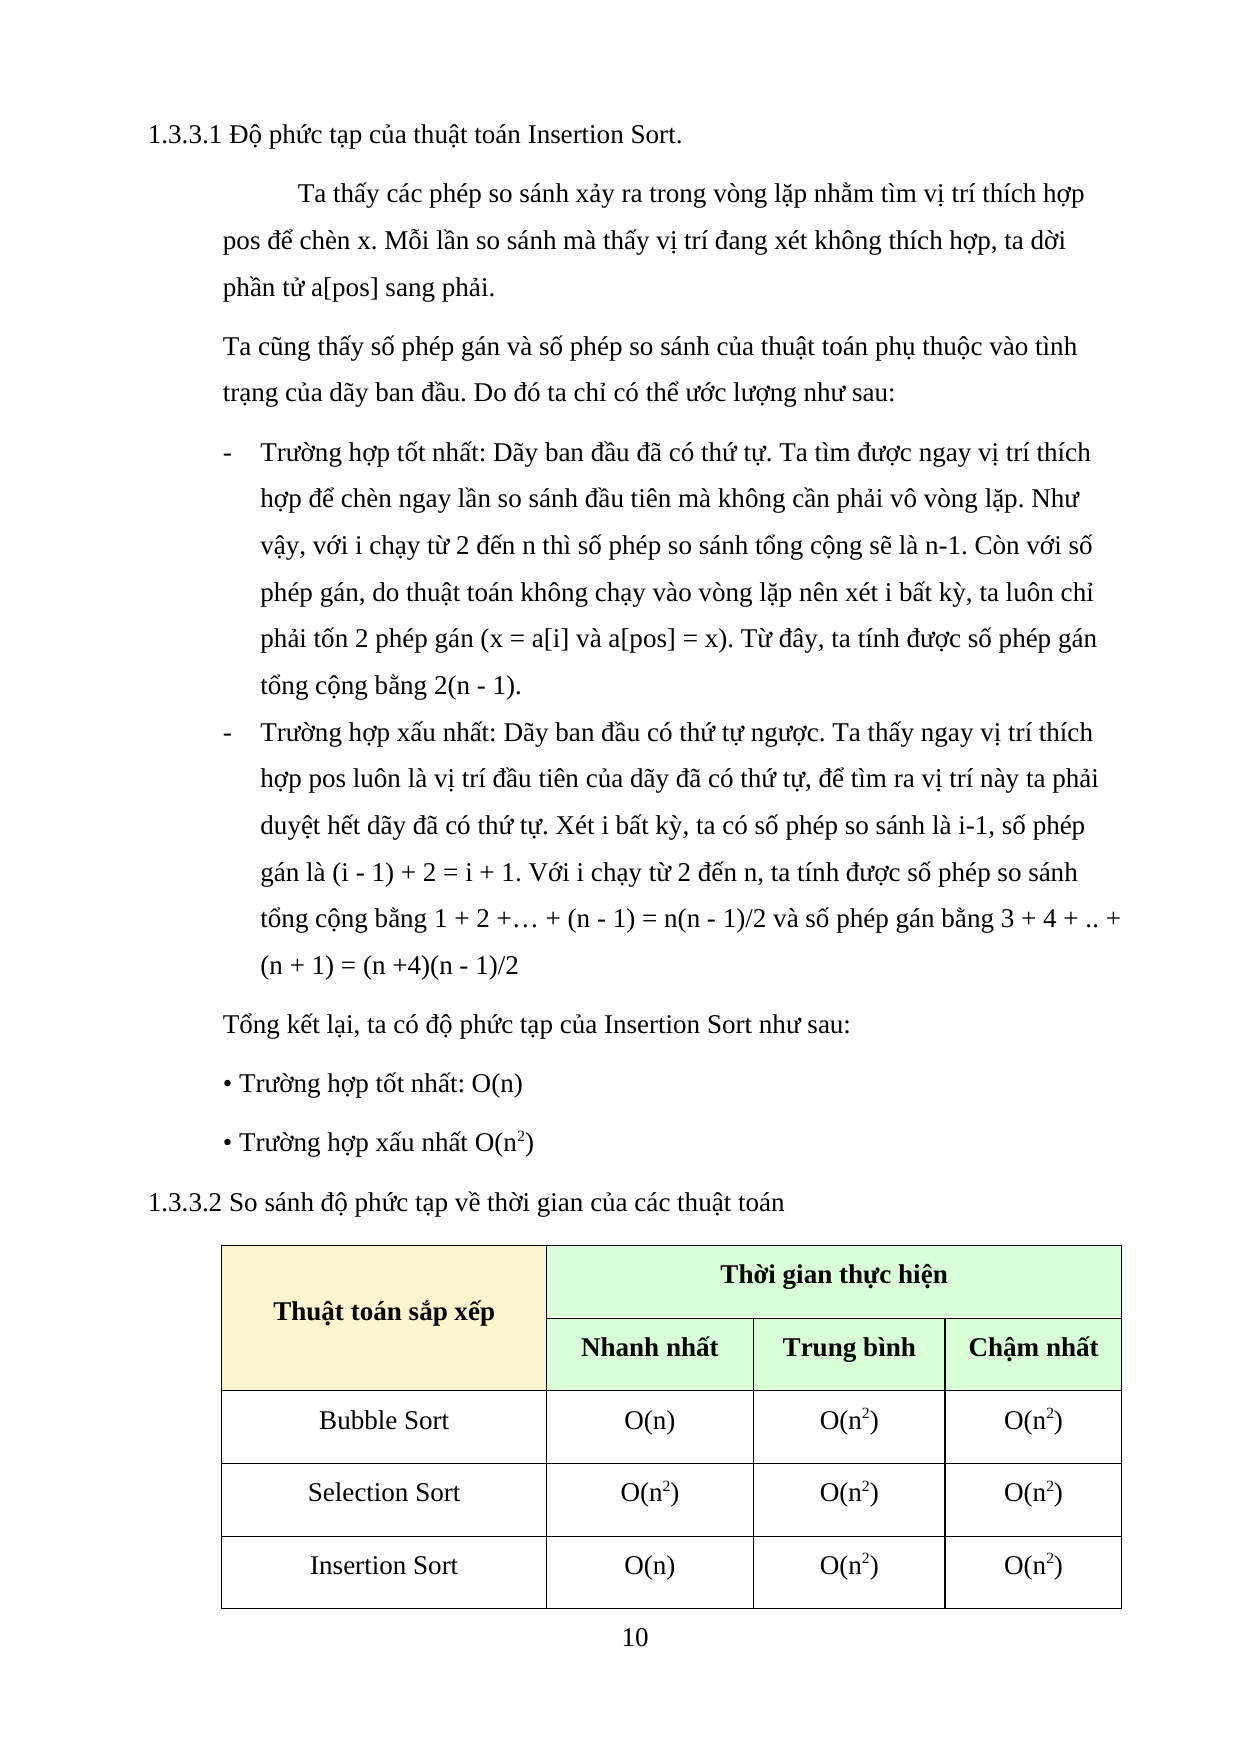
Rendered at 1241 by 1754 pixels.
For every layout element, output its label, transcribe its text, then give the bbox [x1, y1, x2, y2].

table_cell Bubble Sort [222, 1391, 546, 1463]
table_cell O(n2) [547, 1464, 753, 1536]
table_header Thời gian thực hiện [547, 1246, 1121, 1317]
text 1.3.3.2 So sánh độ phức tạp về thời gian của các thuật toán [148, 1186, 1122, 1217]
table_cell O(n) [547, 1391, 753, 1463]
text • Trường hợp xấu nhất O(n2) [148, 1126, 1122, 1158]
table_cell O(n) [547, 1537, 753, 1608]
text Ta thấy các phép so sánh xảy ra trong vòng lặp nhằm tìm vị trí thích hợp pos để chèn x. Mỗi lần so sánh mà thấy vị trí đang xét không thích hợp, ta dời phần tử a[pos] sang phải. [223, 177, 1122, 302]
table_cell Selection Sort [222, 1464, 546, 1536]
table_cell Chậm nhất [946, 1319, 1121, 1390]
table_cell Nhanh nhất [547, 1319, 753, 1390]
table_cell O(n2) [946, 1391, 1121, 1463]
list Trường hợp tốt nhất: Dãy ban đầu đã có thứ tự. Ta tìm được ngay vị trí thích hợp để chèn ngay lần so sánh đầu tiên mà không cần phải vô vòng lặp. Như vậy, với i chạy từ 2 đến n thì số phép so sánh tổng cộng sẽ là n-1. Còn với số phép gán, do thuật toán không chạy vào vòng lặp nên xét i bất kỳ, ta luôn chỉ phải tốn 2 phép gán (x = a[i] và a[pos] = x). Từ đây, ta tính được số phép gán tổng cộng bằng 2(n - 1). [223, 436, 1122, 700]
table_cell O(n2) [754, 1391, 944, 1463]
text Ta cũng thấy số phép gán và số phép so sánh của thuật toán phụ thuộc vào tình trạng của dãy ban đầu. Do đó ta chỉ có thể ước lượng như sau: [223, 330, 1122, 408]
table_cell Trung bình [754, 1319, 944, 1390]
table_cell O(n2) [946, 1464, 1121, 1536]
table_cell Insertion Sort [222, 1537, 546, 1608]
table_cell O(n2) [754, 1537, 944, 1608]
list Trường hợp xấu nhất: Dãy ban đầu có thứ tự ngược. Ta thấy ngay vị trí thích hợp pos luôn là vị trí đầu tiên của dãy đã có thứ tự, để tìm ra vị trí này ta phải duyệt hết dãy đã có thứ tự. Xét i bất kỳ, ta có số phép so sánh là i-1, số phép gán là (i - 1) + 2 = i + 1. Với i chạy từ 2 đến n, ta tính được số phép so sánh tổng cộng bằng 1 + 2 +… + (n - 1) = n(n - 1)/2 và số phép gán bằng 3 + 4 + .. + (n + 1) = (n +4)(n - 1)/2 [223, 716, 1122, 980]
table_cell O(n2) [754, 1464, 944, 1536]
text 1.3.3.1 Độ phức tạp của thuật toán Insertion Sort. [148, 118, 1122, 149]
text Tổng kết lại, ta có độ phức tạp của Insertion Sort như sau: [148, 1008, 1122, 1039]
table_header Thuật toán sắp xếp [222, 1246, 546, 1390]
text • Trường hợp tốt nhất: O(n) [148, 1067, 1122, 1098]
table_cell O(n2) [946, 1537, 1121, 1608]
